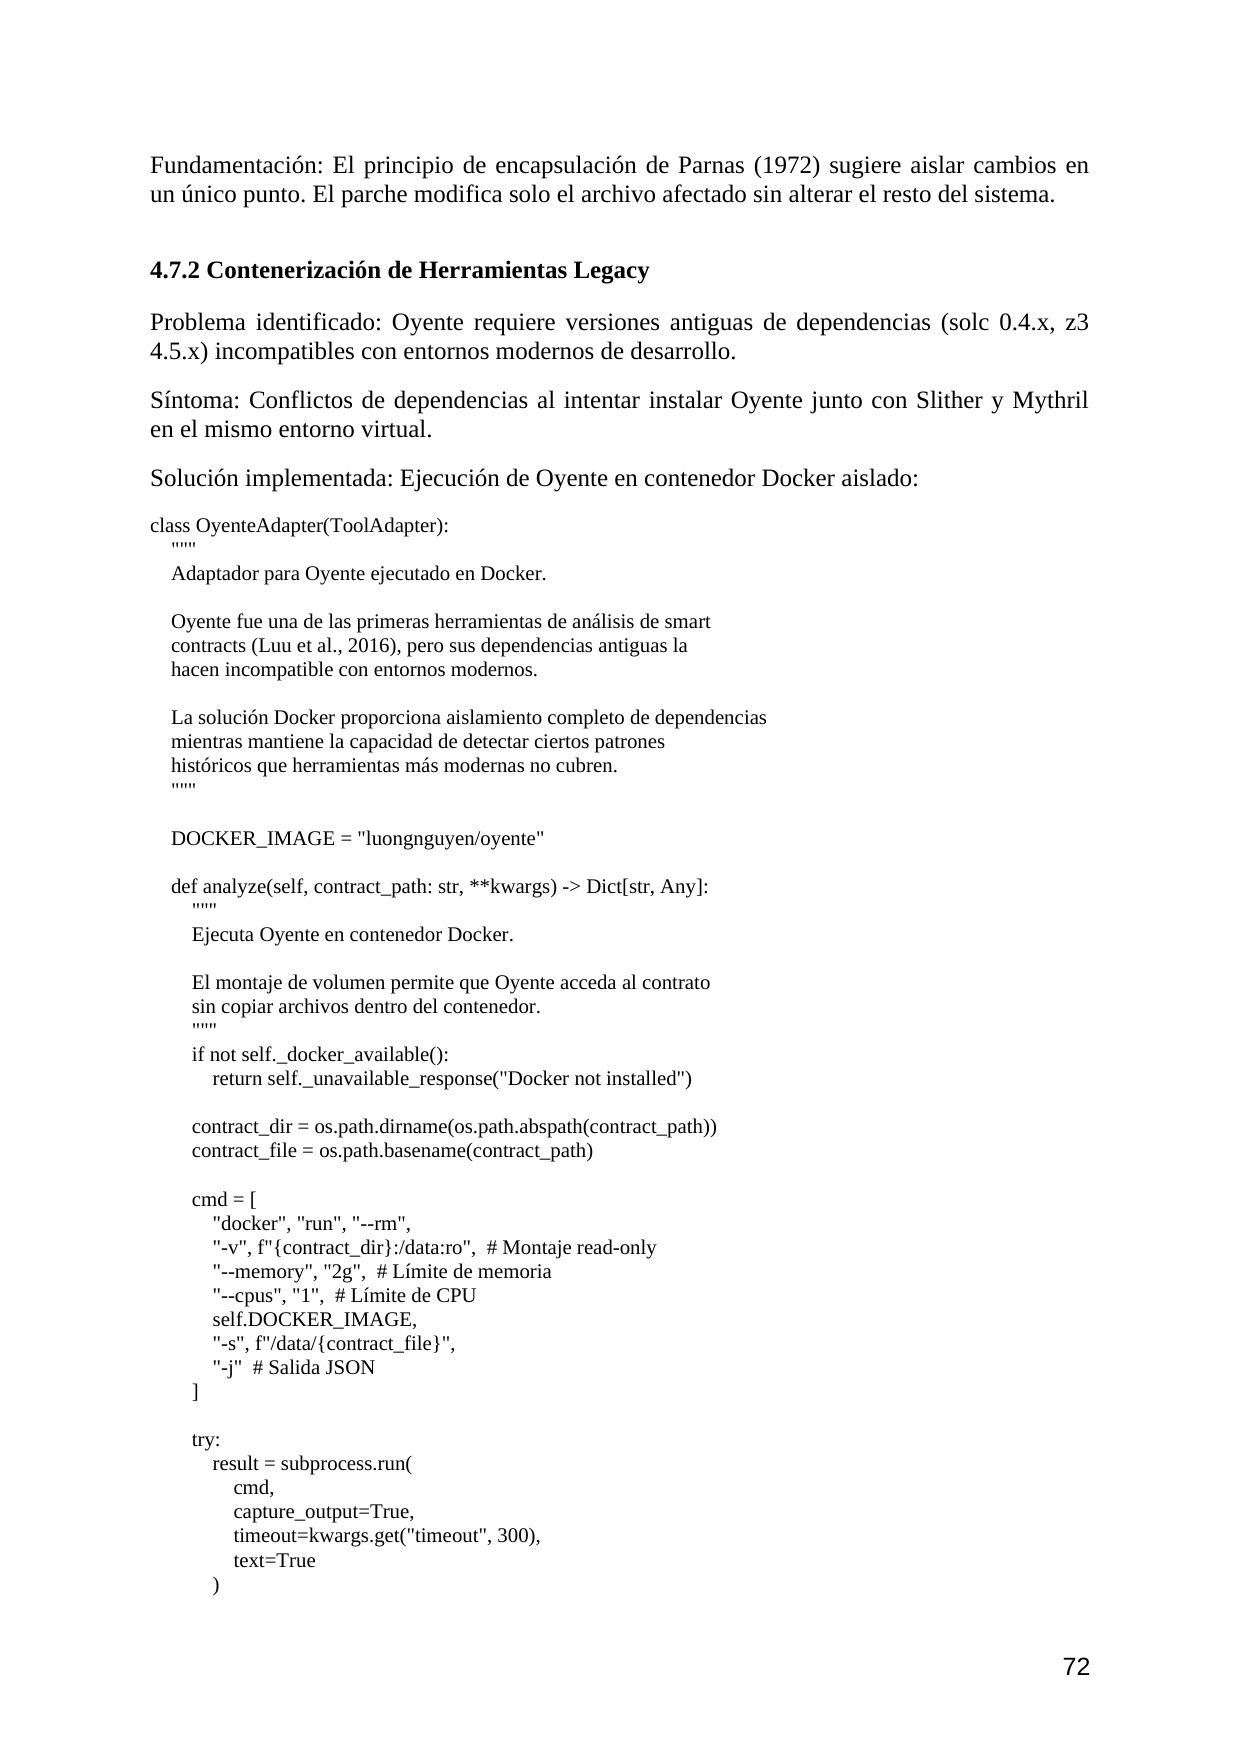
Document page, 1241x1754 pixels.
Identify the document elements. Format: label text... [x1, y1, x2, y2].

text Síntoma: Conflictos de dependencias al intentar instalar Oyente junto con Slither y Mythril en el mismo entorno virtual. [150, 385, 1090, 443]
text Problema identificado: Oyente requiere versiones antiguas de dependencias (solc 0.4.x, z3 4.5.x) incompatibles con entornos modernos de desarrollo. [150, 307, 1090, 365]
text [150, 513, 1090, 1596]
subtitle 4.7.2 Contenerización de Herramientas Legacy [150, 255, 1090, 283]
text Solución implementada: Ejecución de Oyente en contenedor Docker aislado: [150, 463, 1090, 492]
text Fundamentación: El principio de encapsulación de Parnas (1972) sugiere aislar cambios en un único punto. El parche modifica solo el archivo afectado sin alterar el resto del sistema. [150, 150, 1090, 207]
